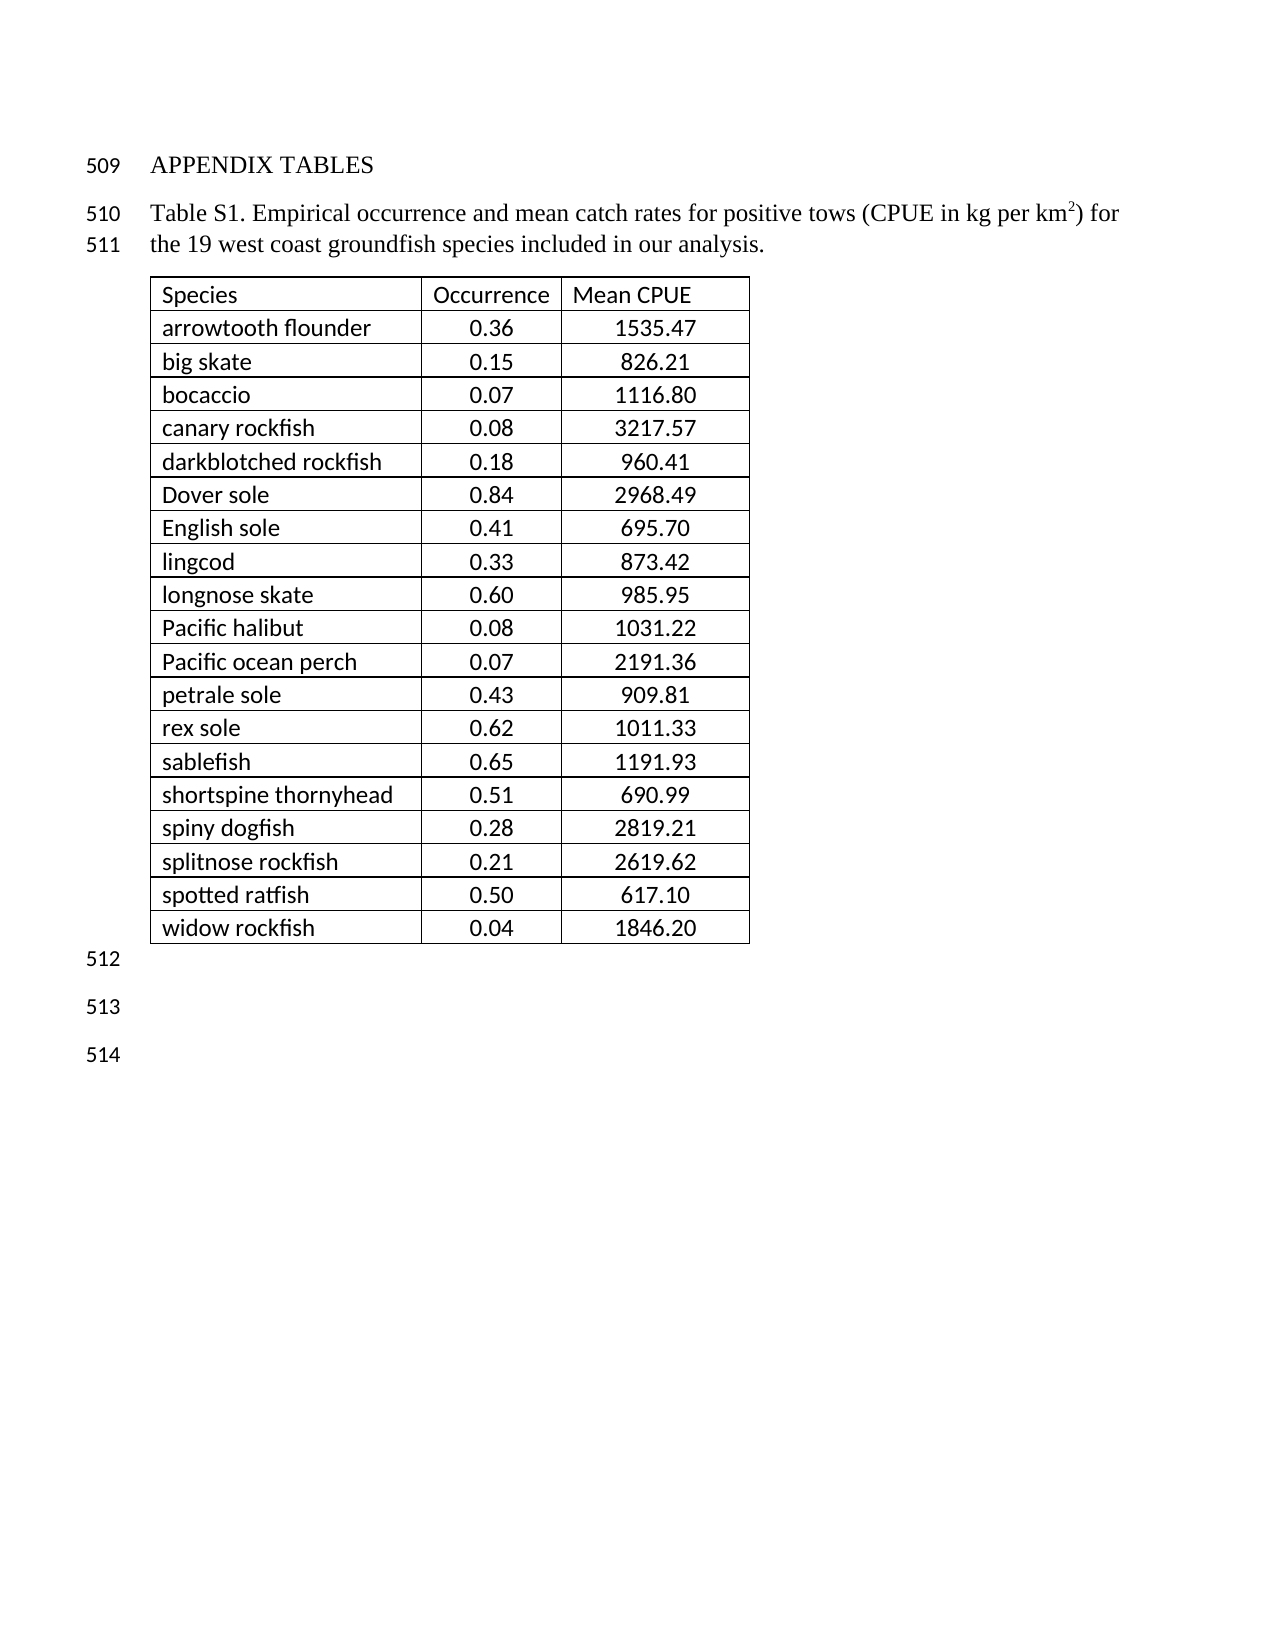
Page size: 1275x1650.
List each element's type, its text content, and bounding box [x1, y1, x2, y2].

table_cell 0.43 [422, 678, 561, 710]
table_cell 617.10 [562, 878, 749, 910]
table_cell 0.36 [422, 311, 561, 343]
table_cell 2191.36 [562, 644, 749, 676]
table_cell 0.84 [422, 478, 561, 510]
table_header Occurrence [422, 278, 561, 310]
table_header Mean CPUE [562, 278, 749, 310]
text APPENDIX TABLES [150, 150, 1125, 179]
table_cell 2619.62 [562, 844, 749, 876]
table_cell 873.42 [562, 544, 749, 576]
table_cell 985.95 [562, 578, 749, 610]
table_cell splitnose rockfish [151, 844, 421, 876]
table_cell 3217.57 [562, 411, 749, 443]
table_cell 0.51 [422, 778, 561, 810]
table_cell 0.18 [422, 444, 561, 476]
table_cell canary rockfish [151, 411, 421, 443]
table_cell Dover sole [151, 478, 421, 510]
table_cell arrowtooth flounder [151, 311, 421, 343]
table_cell 0.08 [422, 411, 561, 443]
table_cell 1846.20 [562, 911, 749, 943]
table_cell 1535.47 [562, 311, 749, 343]
table_cell 909.81 [562, 678, 749, 710]
table_cell 0.07 [422, 378, 561, 410]
table_cell lingcod [151, 544, 421, 576]
table_cell 960.41 [562, 444, 749, 476]
table_cell big skate [151, 344, 421, 376]
table_cell 826.21 [562, 344, 749, 376]
table_cell 0.07 [422, 644, 561, 676]
table_cell 0.60 [422, 578, 561, 610]
table_cell 0.21 [422, 844, 561, 876]
table_cell widow rockfish [151, 911, 421, 943]
table_cell 0.62 [422, 711, 561, 743]
table_cell 1191.93 [562, 744, 749, 776]
table_cell 695.70 [562, 511, 749, 543]
table_cell shortspine thornyhead [151, 778, 421, 810]
table_cell darkblotched rockfish [151, 444, 421, 476]
table_cell Pacific ocean perch [151, 644, 421, 676]
table_cell Pacific halibut [151, 611, 421, 643]
table_cell 0.28 [422, 811, 561, 843]
text Table S1. Empirical occurrence and mean catch rates for positive tows (CPUE in kg per km2) for the 19 west coast groundfish species included in our analysis. [150, 198, 1125, 257]
table_cell 1116.80 [562, 378, 749, 410]
table_cell sablefish [151, 744, 421, 776]
table_cell 0.41 [422, 511, 561, 543]
table_cell 0.04 [422, 911, 561, 943]
table_cell 2819.21 [562, 811, 749, 843]
table_cell bocaccio [151, 378, 421, 410]
table_cell English sole [151, 511, 421, 543]
table_header Species [151, 278, 421, 310]
table_cell 0.50 [422, 878, 561, 910]
table_cell 0.15 [422, 344, 561, 376]
table_cell 690.99 [562, 778, 749, 810]
table_cell 1011.33 [562, 711, 749, 743]
table_cell 1031.22 [562, 611, 749, 643]
table_cell petrale sole [151, 678, 421, 710]
table_cell 0.08 [422, 611, 561, 643]
table_cell 0.33 [422, 544, 561, 576]
table_cell spotted ratfish [151, 878, 421, 910]
table_cell 0.65 [422, 744, 561, 776]
table_cell spiny dogfish [151, 811, 421, 843]
table_cell 2968.49 [562, 478, 749, 510]
table_cell longnose skate [151, 578, 421, 610]
table_cell rex sole [151, 711, 421, 743]
